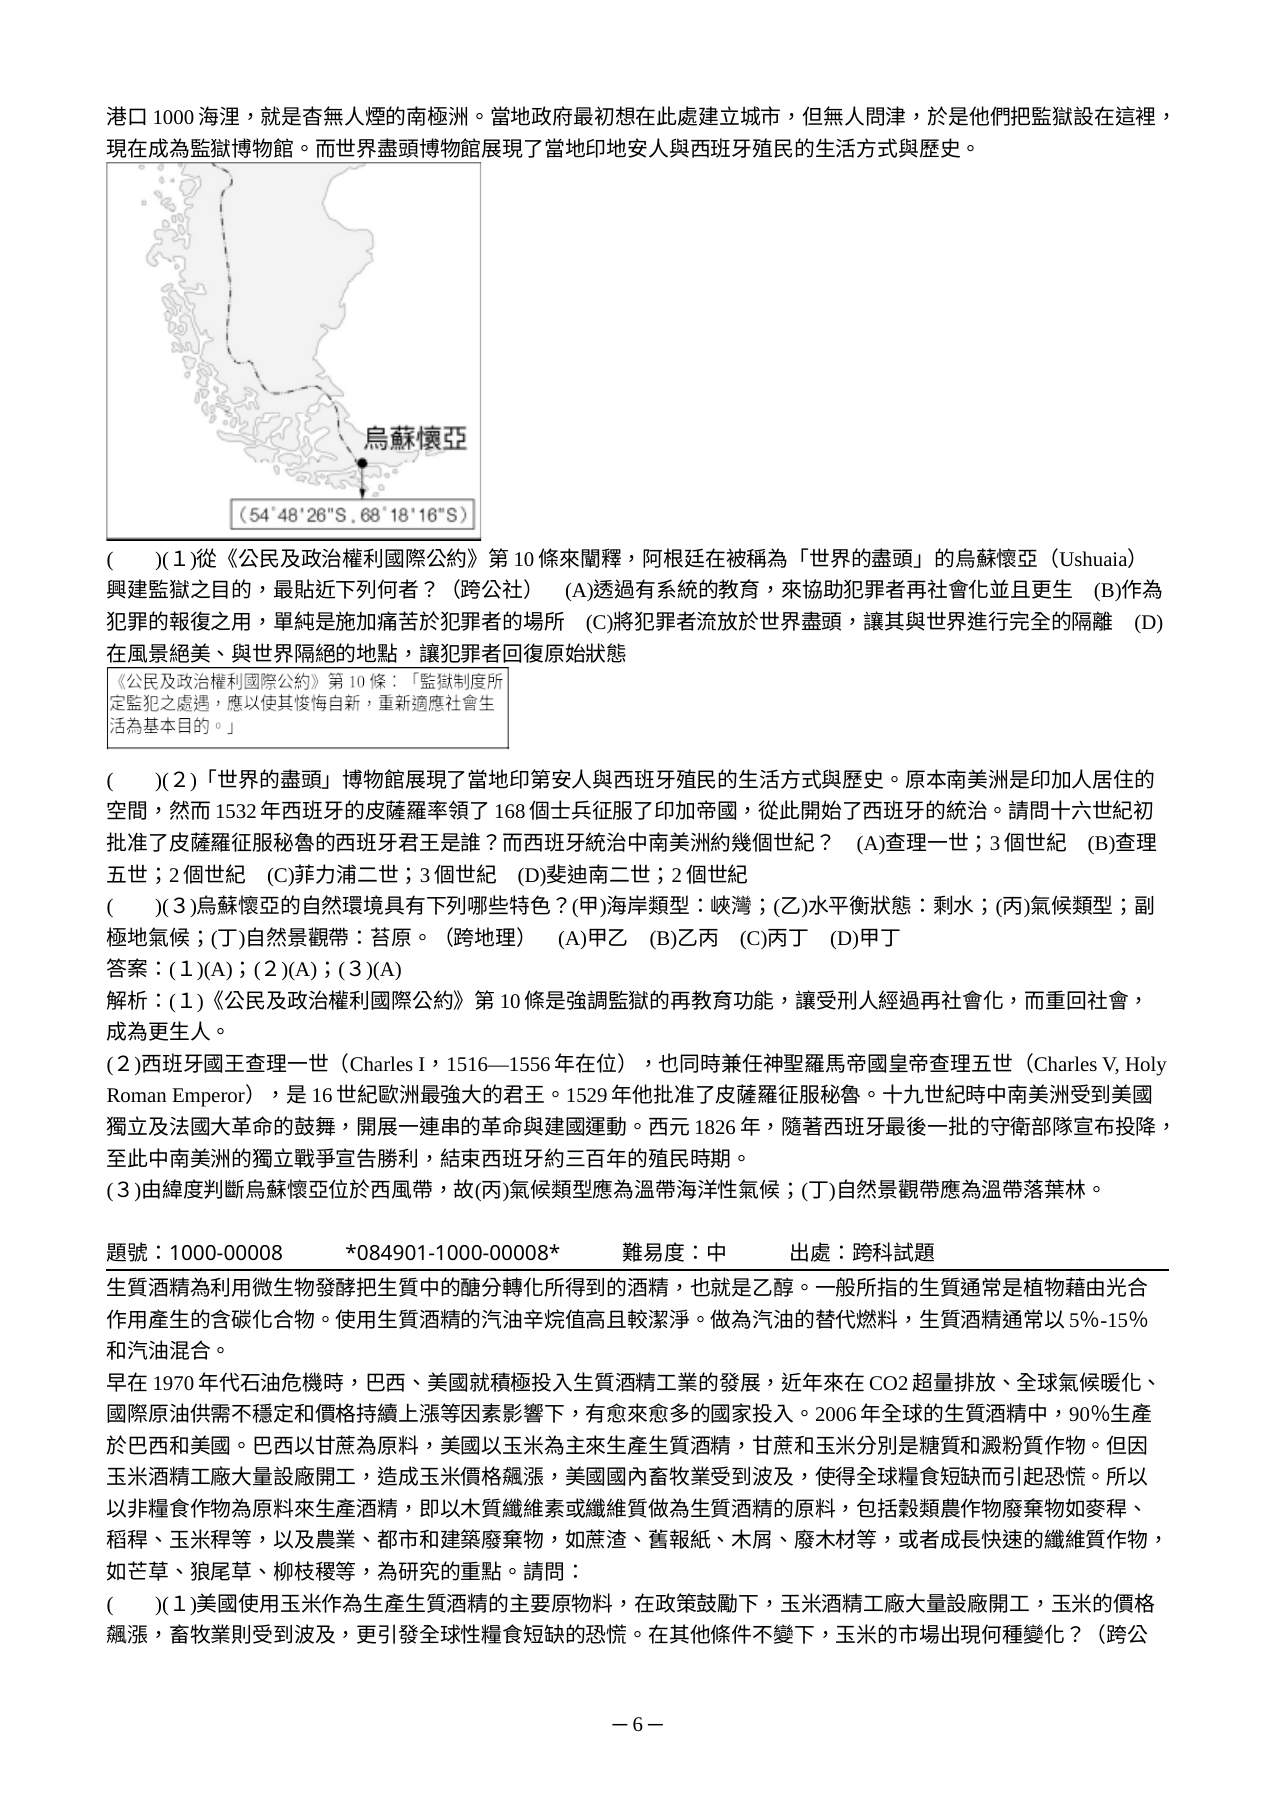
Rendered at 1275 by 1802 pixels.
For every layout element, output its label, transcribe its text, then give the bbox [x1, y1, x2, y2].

text 答案：(１)(A)；(２)(A)；(３)(A) [106, 952, 1169, 983]
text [106, 100, 1169, 952]
text 解析：(１)《公民及政治權利國際公約》第10條是強調監獄的再教育功能，讓受刑人經過再社會化，而重回社會，成為更生人。 (２)西班牙國王查理一世（Charles I，1516—1556年在位），也同時兼任神聖羅馬帝國皇帝查理五世（Charles V, Holy Roman Emperor），是16世紀歐洲最強大的君王。1529年他批准了皮薩羅征服秘魯。十九世紀時中南美洲受到美國獨立及法國大革命的鼓舞，開展一連串的革命與建國運動。西元1826年，隨著西班牙最後一批的守衛部隊宣布投降，至此中南美洲的獨立戰爭宣告勝利，結束西班牙約三百年的殖民時期。 (３)由緯度判斷烏蘇懷亞位於西風帶，故(丙)氣候類型應為溫帶海洋性氣候；(丁)自然景觀帶應為溫帶落葉林。 [106, 983, 1169, 1204]
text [106, 1271, 1169, 1649]
text 題號：1000-00008 *084901-1000-00008* 難易度：中 出處：跨科試題 [106, 1236, 1169, 1269]
